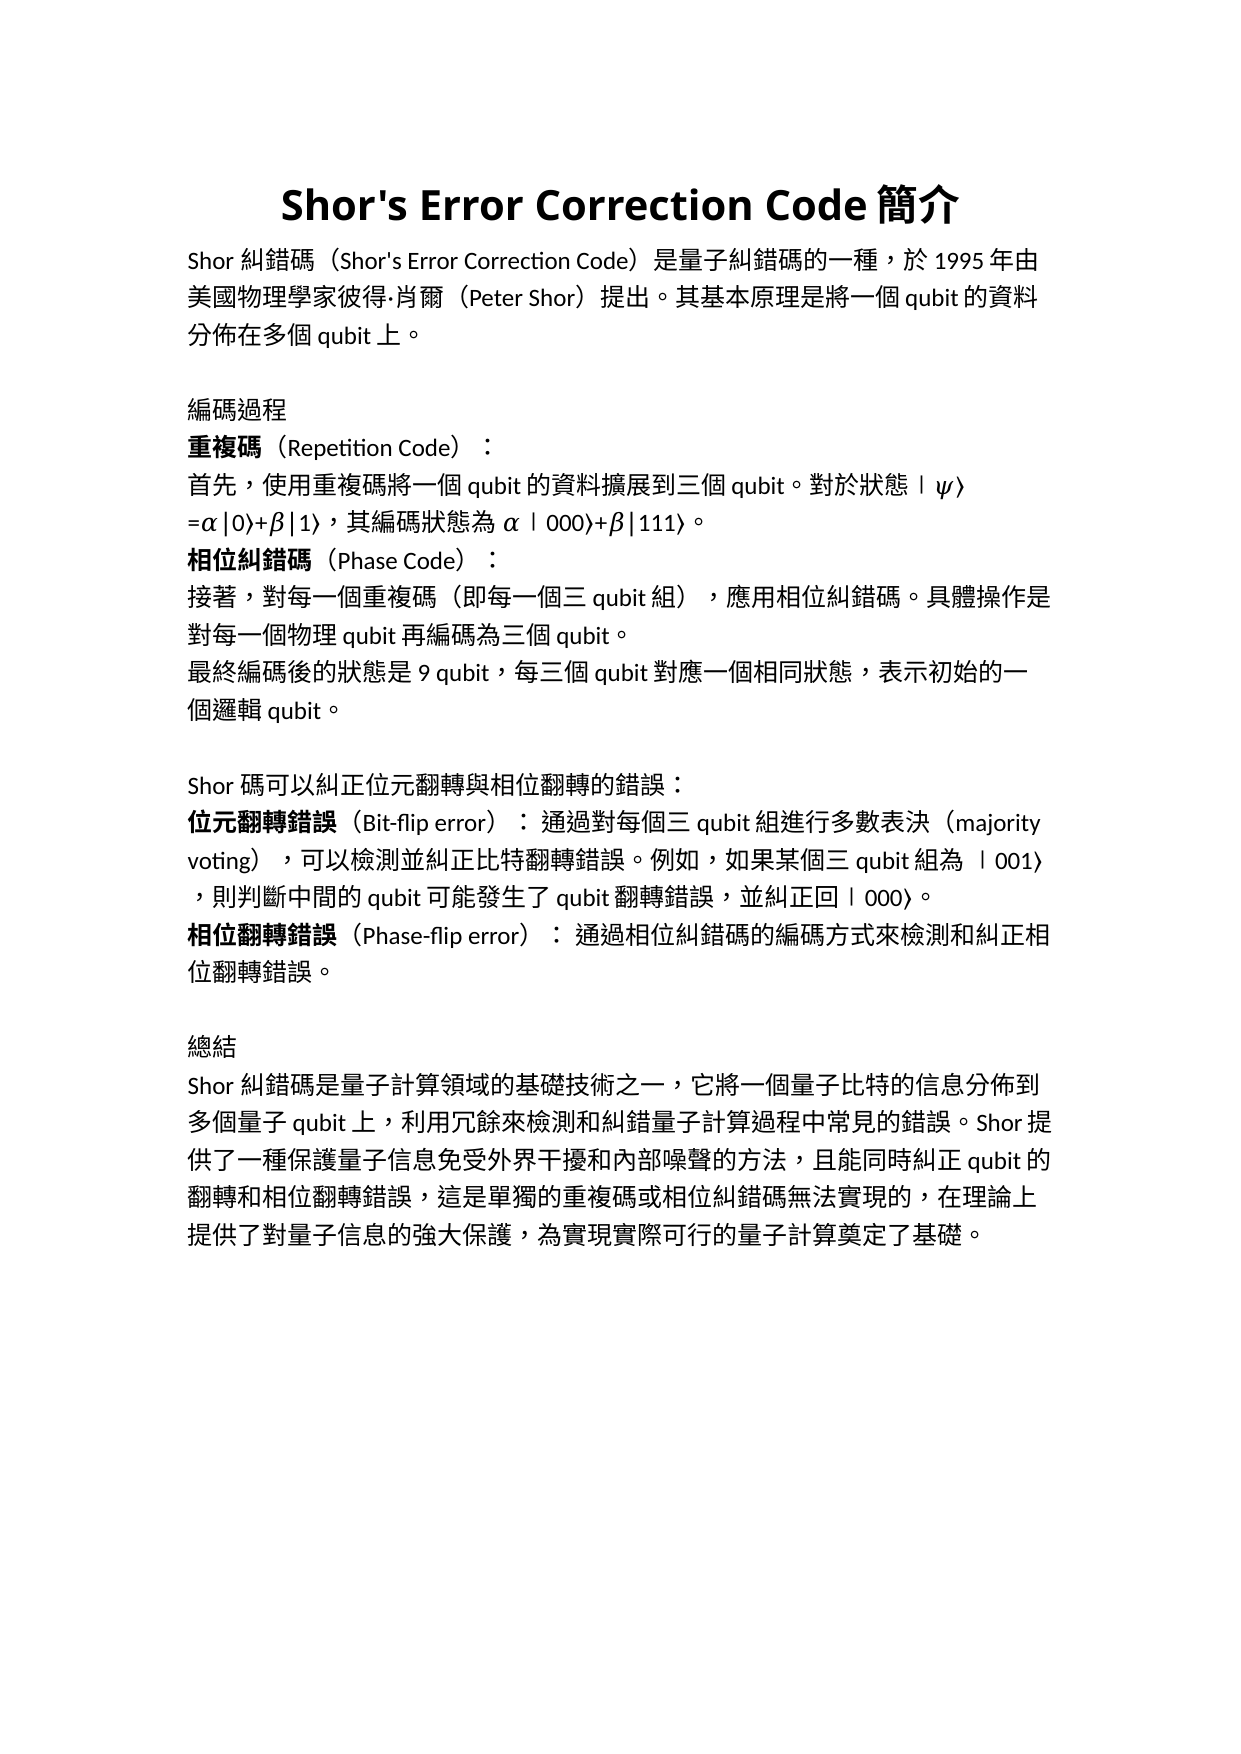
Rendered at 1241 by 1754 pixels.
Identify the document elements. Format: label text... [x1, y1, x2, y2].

text 重複碼（Repetition Code）： [187, 427, 1053, 464]
text 編碼過程 [187, 389, 1053, 427]
text 首先，使用重複碼將一個qubit的資料擴展到三個qubit。對於狀態∣𝜓⟩=𝛼∣0⟩+𝛽∣1⟩，其編碼狀態為 𝛼∣000⟩+𝛽∣111⟩。 [187, 464, 1053, 539]
text Shor's Error Correction Code簡介 [187, 164, 1053, 239]
text Shor 碼可以糾正位元翻轉與相位翻轉的錯誤： [187, 764, 1053, 802]
text 位元翻轉錯誤（Bit-flip error）： 通過對每個三qubit組進行多數表決（majority voting），可以檢測並糾正比特翻轉錯誤。例如，如果某個三qubit組為 ∣001⟩ [187, 802, 1053, 877]
text Shor 糾錯碼是量子計算領域的基礎技術之一，它將一個量子比特的信息分佈到多個量子qubit上，利用冗餘來檢測和糾錯量子計算過程中常見的錯誤。Shor提供了一種保護量子信息免受外界干擾和內部噪聲的方法，且能同時糾正qubit的翻轉和相位翻轉錯誤，這是單獨的重複碼或相位糾錯碼無法實現的，在理論上提供了對量子信息的強大保護，為實現實際可行的量子計算奠定了基礎。 [187, 1064, 1053, 1252]
text 總結 [187, 1027, 1053, 1064]
text 相位糾錯碼（Phase Code）： [187, 539, 1053, 577]
text Shor 糾錯碼（Shor's Error Correction Code）是量子糾錯碼的一種，於1995年由美國物理學家彼得·肖爾（Peter Shor）提出。其基本原理是將一個qubit的資料分佈在多個qubit上。 [187, 239, 1053, 352]
text 最終編碼後的狀態是9 qubit，每三個qubit對應一個相同狀態，表示初始的一個邏輯qubit。 [187, 652, 1053, 727]
text 接著，對每一個重複碼（即每一個三qubit組），應用相位糾錯碼。具體操作是對每一個物理qubit再編碼為三個qubit。 [187, 577, 1053, 652]
text 相位翻轉錯誤（Phase-flip error）： 通過相位糾錯碼的編碼方式來檢測和糾正相位翻轉錯誤。 [187, 914, 1053, 989]
text ，則判斷中間的qubit可能發生了qubit翻轉錯誤，並糾正回∣000⟩。 [187, 877, 1053, 914]
